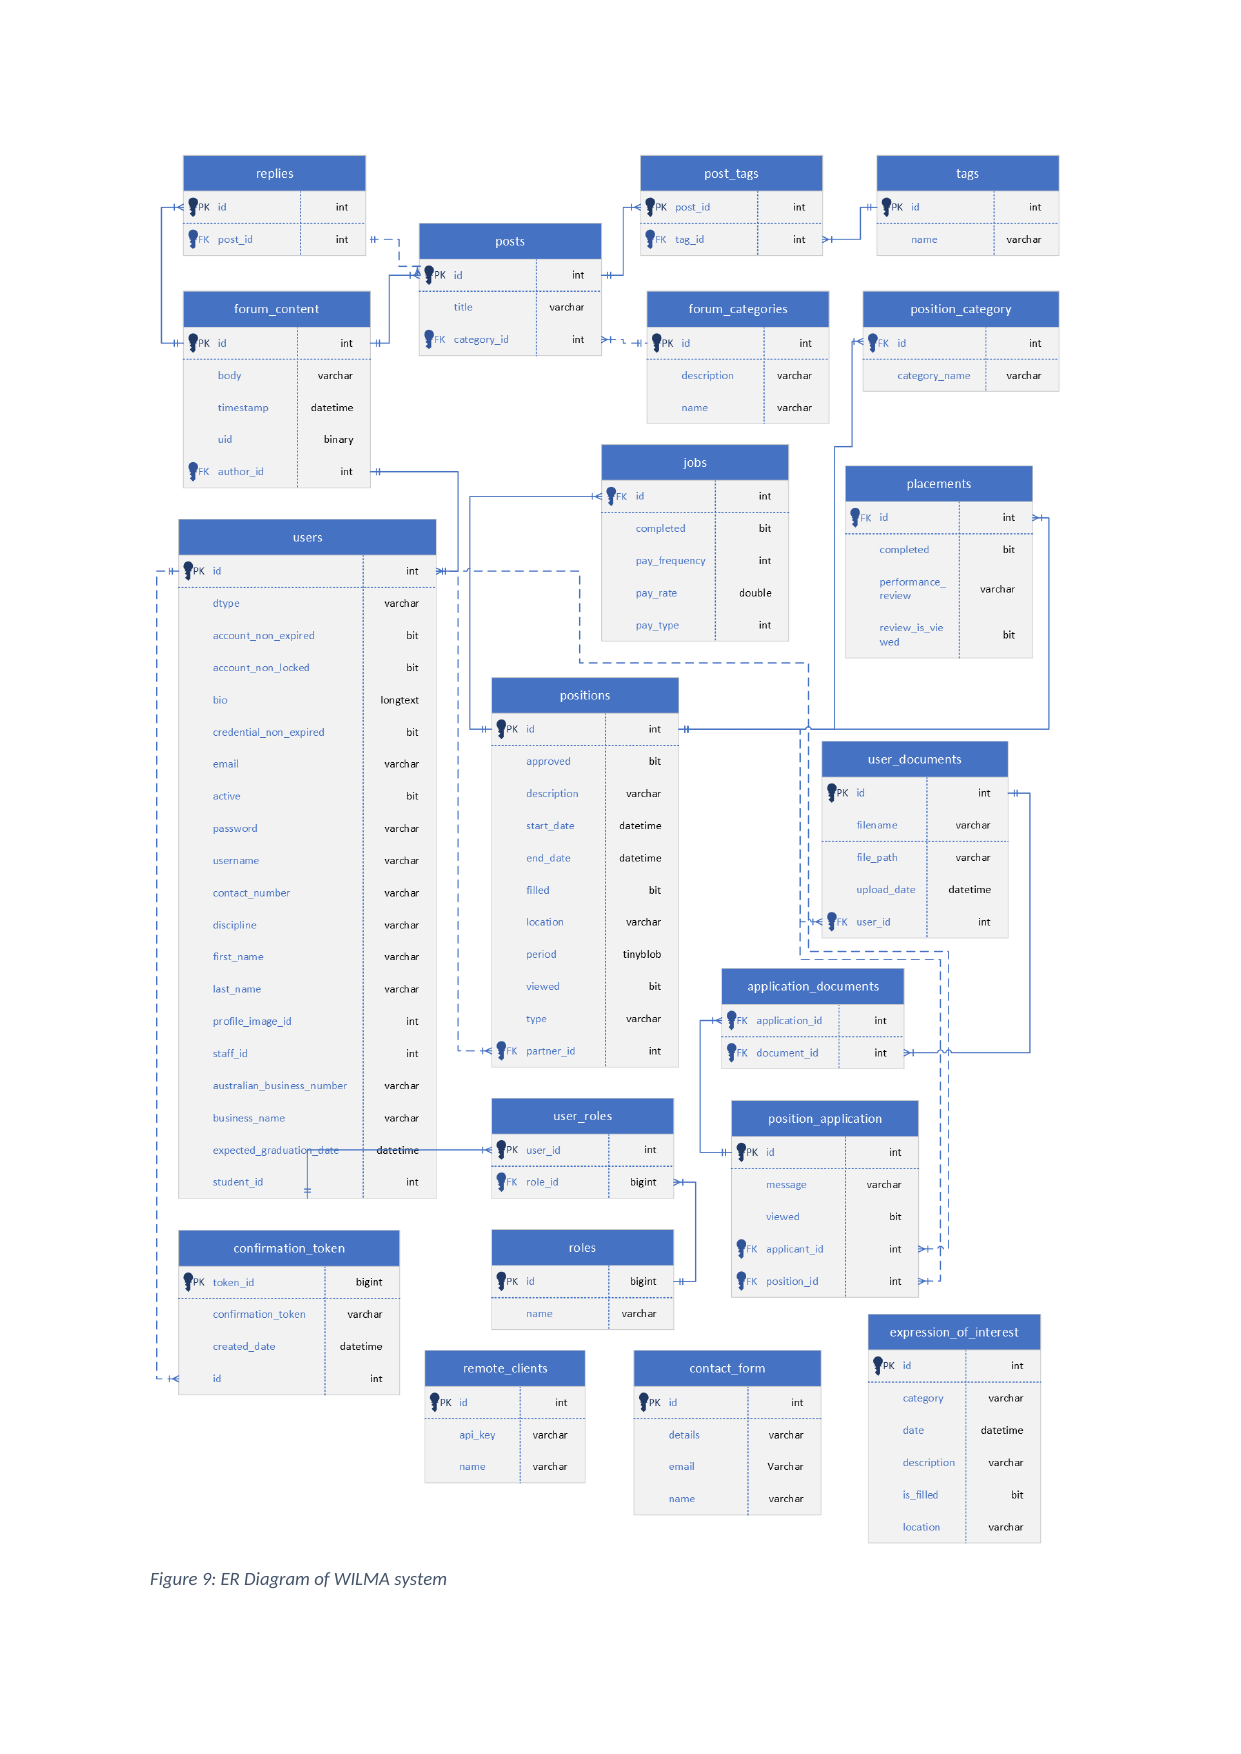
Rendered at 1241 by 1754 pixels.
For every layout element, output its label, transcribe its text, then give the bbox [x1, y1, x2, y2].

text Figure 9: ER Diagram of WILMA system [150, 1567, 1090, 1590]
picture [150, 150, 1065, 1549]
